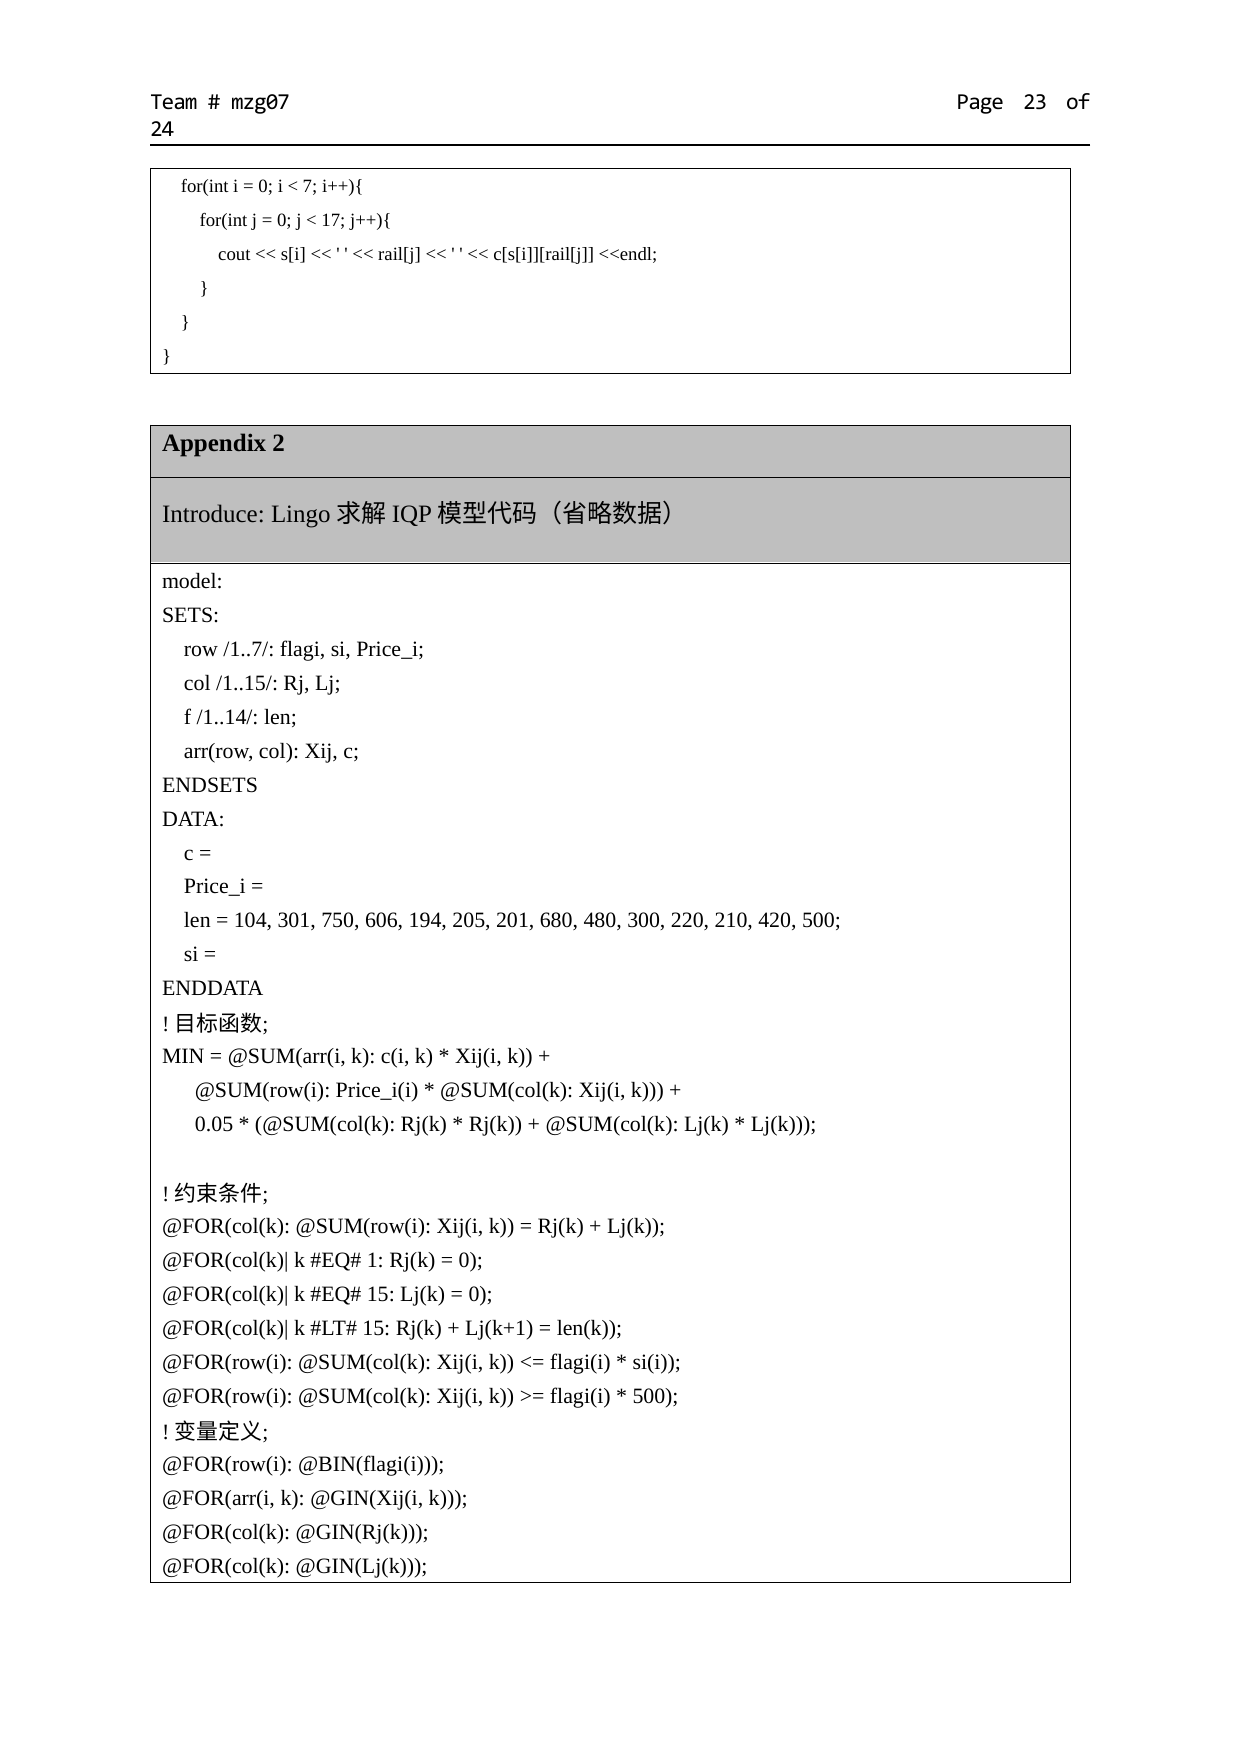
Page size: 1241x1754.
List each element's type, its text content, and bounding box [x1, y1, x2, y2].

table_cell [151, 169, 1070, 373]
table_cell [151, 564, 1070, 1582]
table_header Appendix 2 [151, 426, 1070, 477]
table_cell Introduce: Lingo 求解IQP 模型代码（省略数据） [151, 478, 1070, 562]
